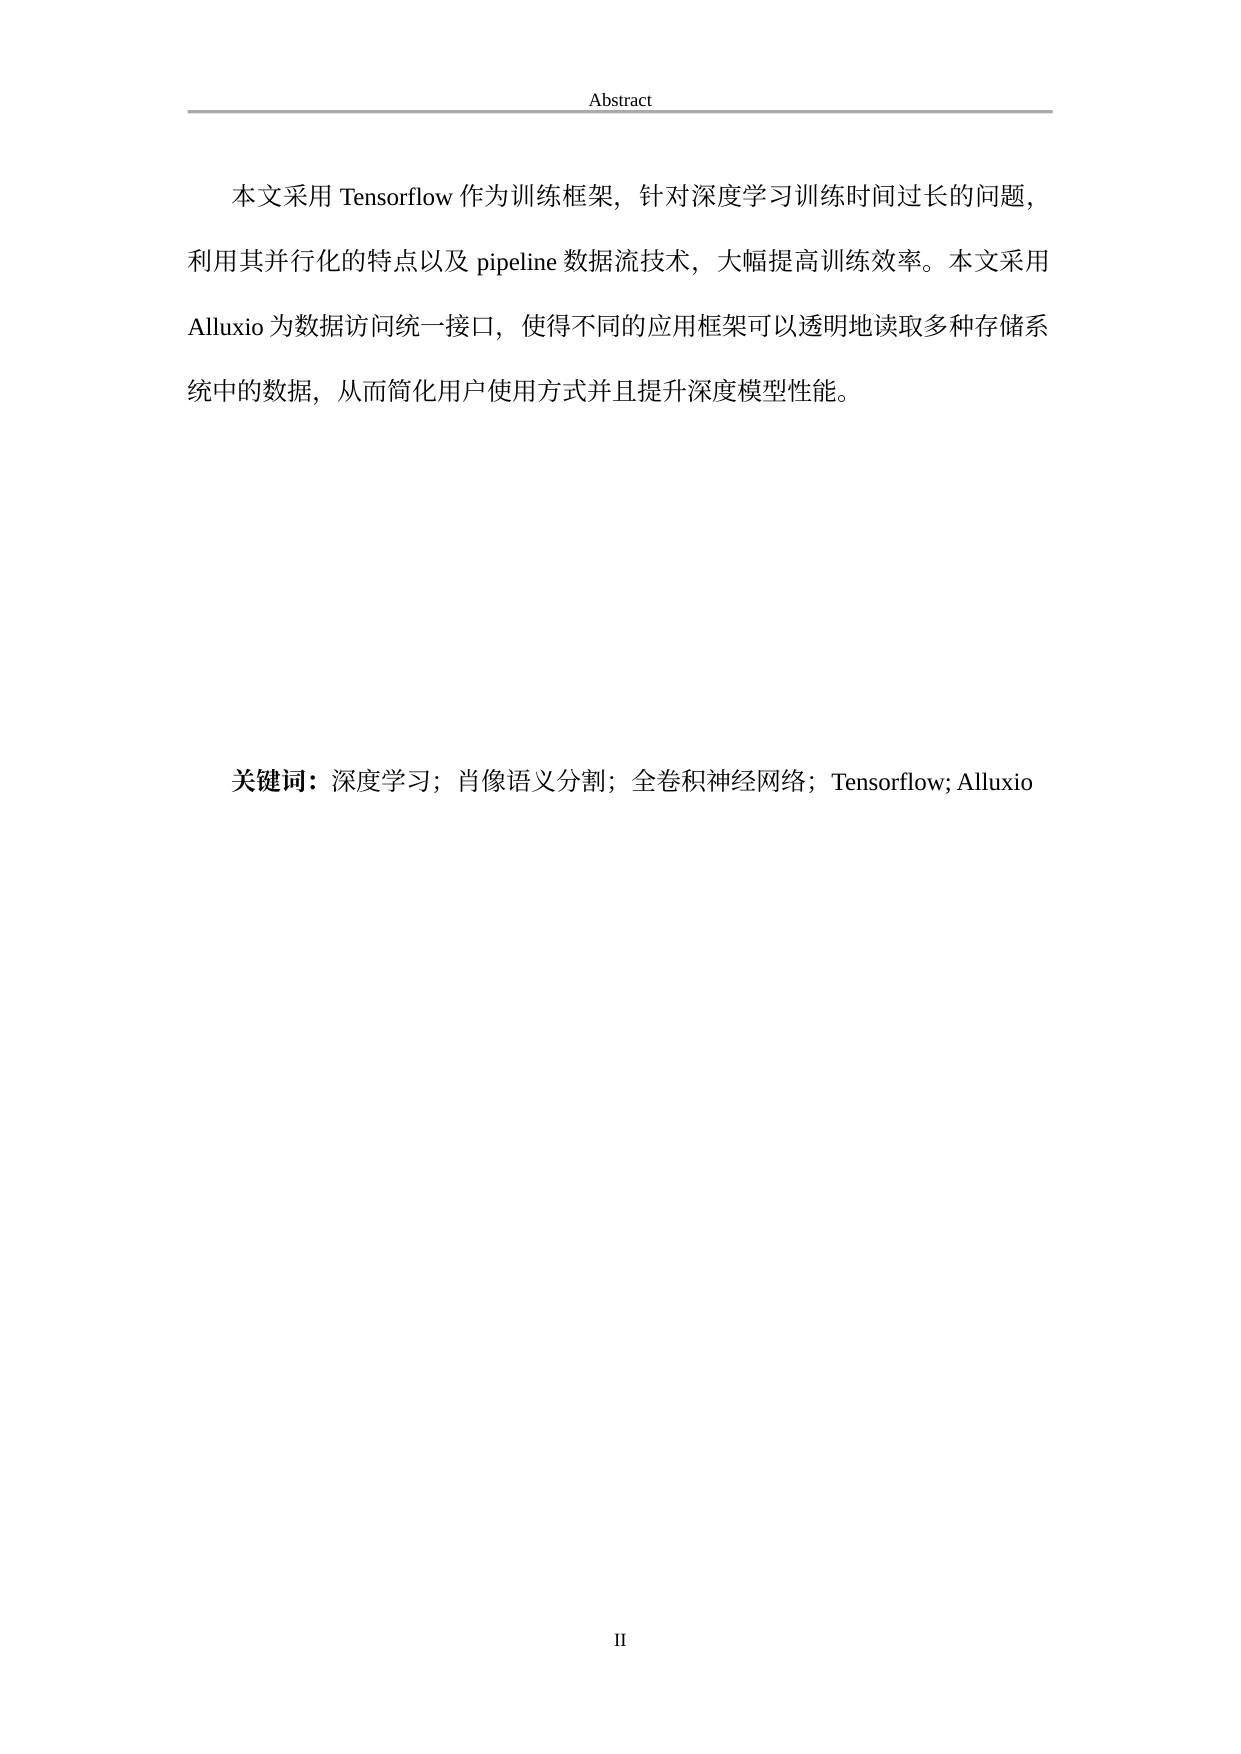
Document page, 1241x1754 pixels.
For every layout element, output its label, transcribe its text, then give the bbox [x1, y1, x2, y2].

text 本文采用Tensorflow作为训练框架，针对深度学习训练时间过长的问题，利用其并行化的特点以及pipeline数据流技术，大幅提高训练效率。本文采用Alluxio为数据访问统一接口，使得不同的应用框架可以透明地读取多种存储系统中的数据，从而简化用户使用方式并且提升深度模型性能。 [187, 162, 1053, 422]
text 关键词：深度学习；肖像语义分割；全卷积神经网络；Tensorflow; Alluxio [187, 747, 1053, 812]
